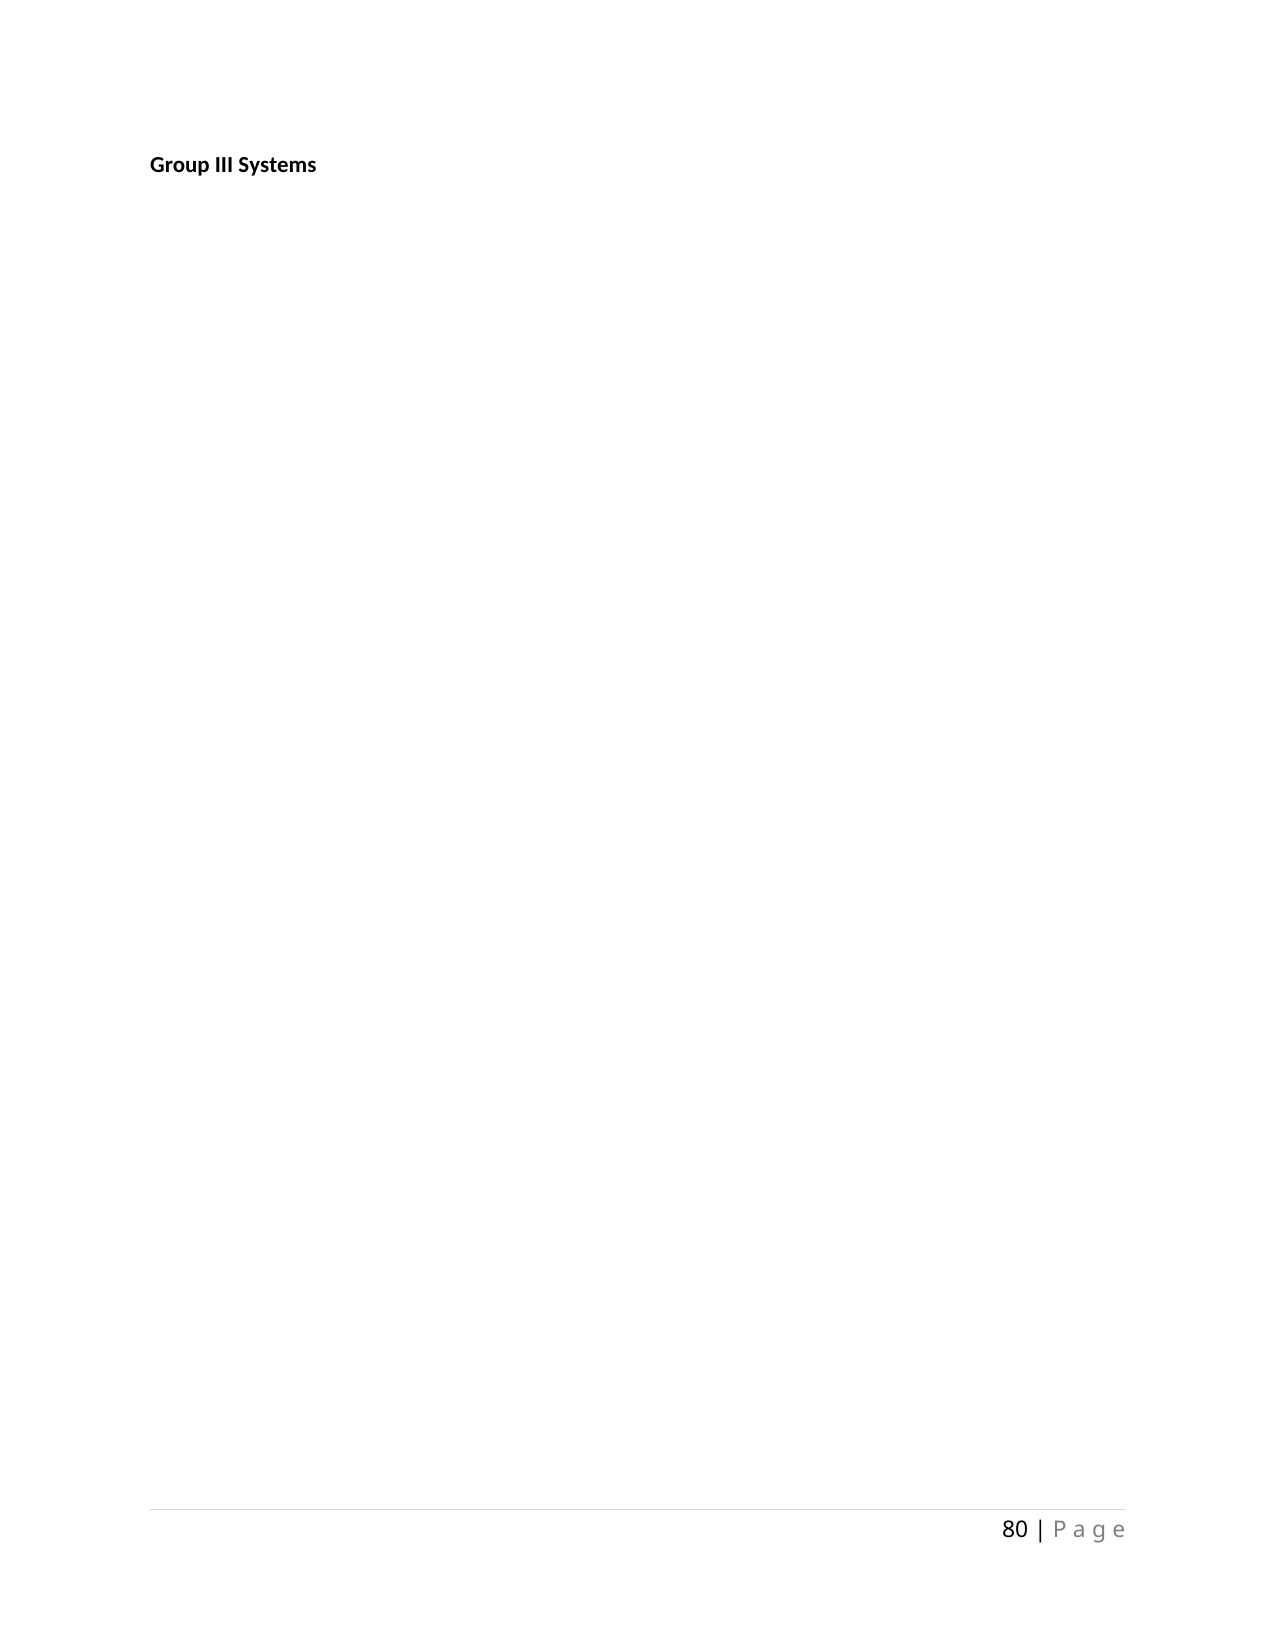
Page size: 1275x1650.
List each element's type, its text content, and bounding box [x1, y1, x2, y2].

text Group III Systems [150, 150, 1125, 178]
